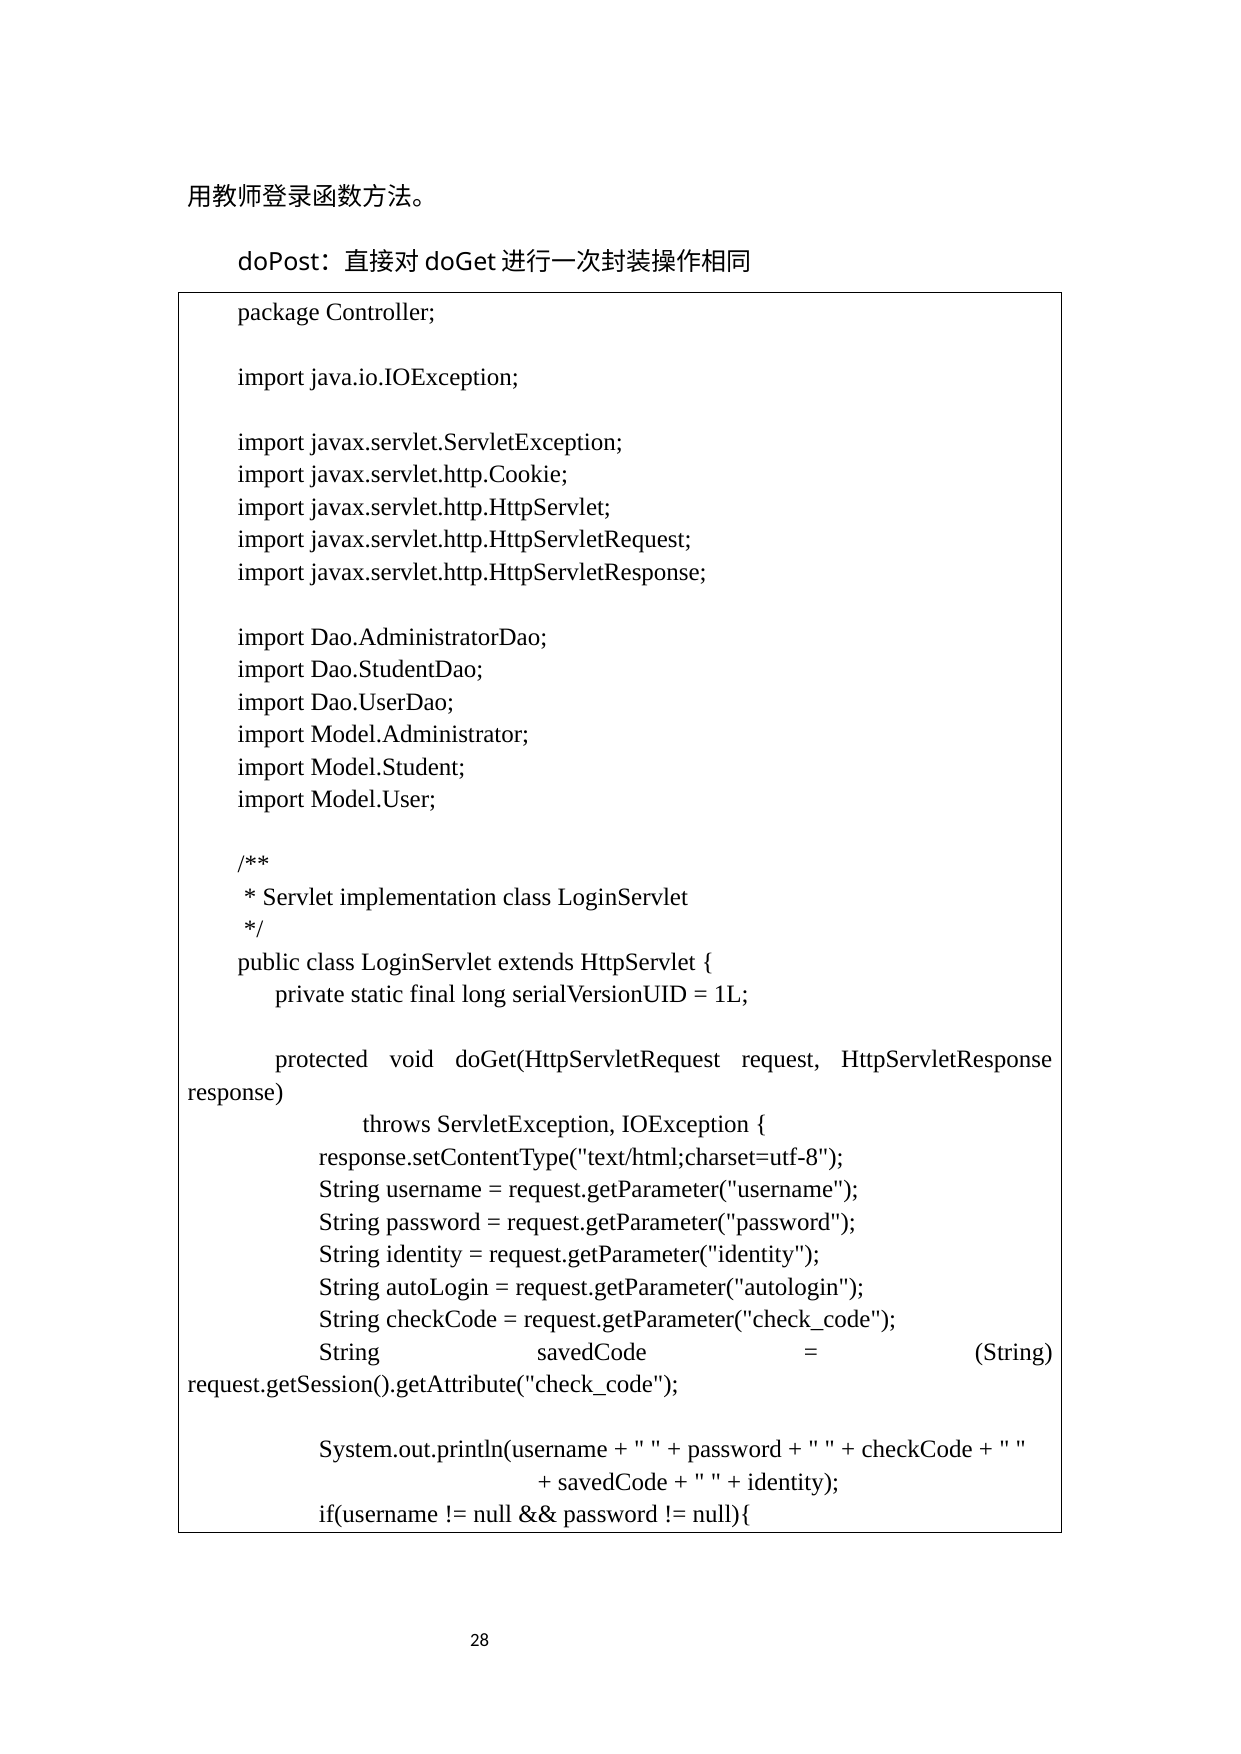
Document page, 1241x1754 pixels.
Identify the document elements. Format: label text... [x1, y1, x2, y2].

text String checkCode = request.getParameter("check_code"); [187, 1303, 1053, 1335]
text import Model.Administrator; [187, 718, 1053, 750]
text import javax.servlet.http.HttpServlet; [187, 490, 1053, 523]
text protected void doGet(HttpServletRequest request, HttpServletResponse response) [187, 1043, 1053, 1108]
text String password = request.getParameter("password"); [187, 1205, 1053, 1238]
text import javax.servlet.http.HttpServletRequest; [187, 523, 1053, 555]
text * Servlet implementation class LoginServlet [187, 880, 1053, 913]
text import javax.servlet.http.Cookie; [187, 458, 1053, 490]
text String autoLogin = request.getParameter("autologin"); [187, 1270, 1053, 1303]
text import Dao.UserDao; [187, 685, 1053, 718]
text import java.io.IOException; [187, 360, 1053, 393]
text private static final long serialVersionUID = 1L; [187, 978, 1053, 1010]
text String username = request.getParameter("username"); [187, 1173, 1053, 1205]
text throws ServletException, IOException { [187, 1108, 1053, 1140]
text import javax.servlet.http.HttpServletResponse; [187, 555, 1053, 588]
text import Dao.AdministratorDao; [187, 620, 1053, 653]
text import Dao.StudentDao; [187, 653, 1053, 685]
text System.out.println(username + " " + password + " " + checkCode + " " [187, 1433, 1053, 1465]
text doPost：直接对doGet进行一次封装操作相同 [187, 227, 1053, 292]
text String identity = request.getParameter("identity"); [187, 1238, 1053, 1270]
text */ [187, 913, 1053, 945]
text import Model.Student; [187, 750, 1053, 783]
text if(username != null && password != null){ [179, 1494, 1061, 1532]
text public class LoginServlet extends HttpServlet { [187, 945, 1053, 978]
text + savedCode + " " + identity); [187, 1465, 1053, 1494]
text package Controller; [179, 293, 1061, 328]
text response.setContentType("text/html;charset=utf-8"); [187, 1140, 1053, 1173]
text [187, 162, 1053, 227]
text import Model.User; [187, 783, 1053, 815]
text String savedCode = (String) request.getSession().getAttribute("check_code"); [187, 1335, 1053, 1400]
text /** [187, 848, 1053, 880]
text import javax.servlet.ServletException; [187, 425, 1053, 458]
